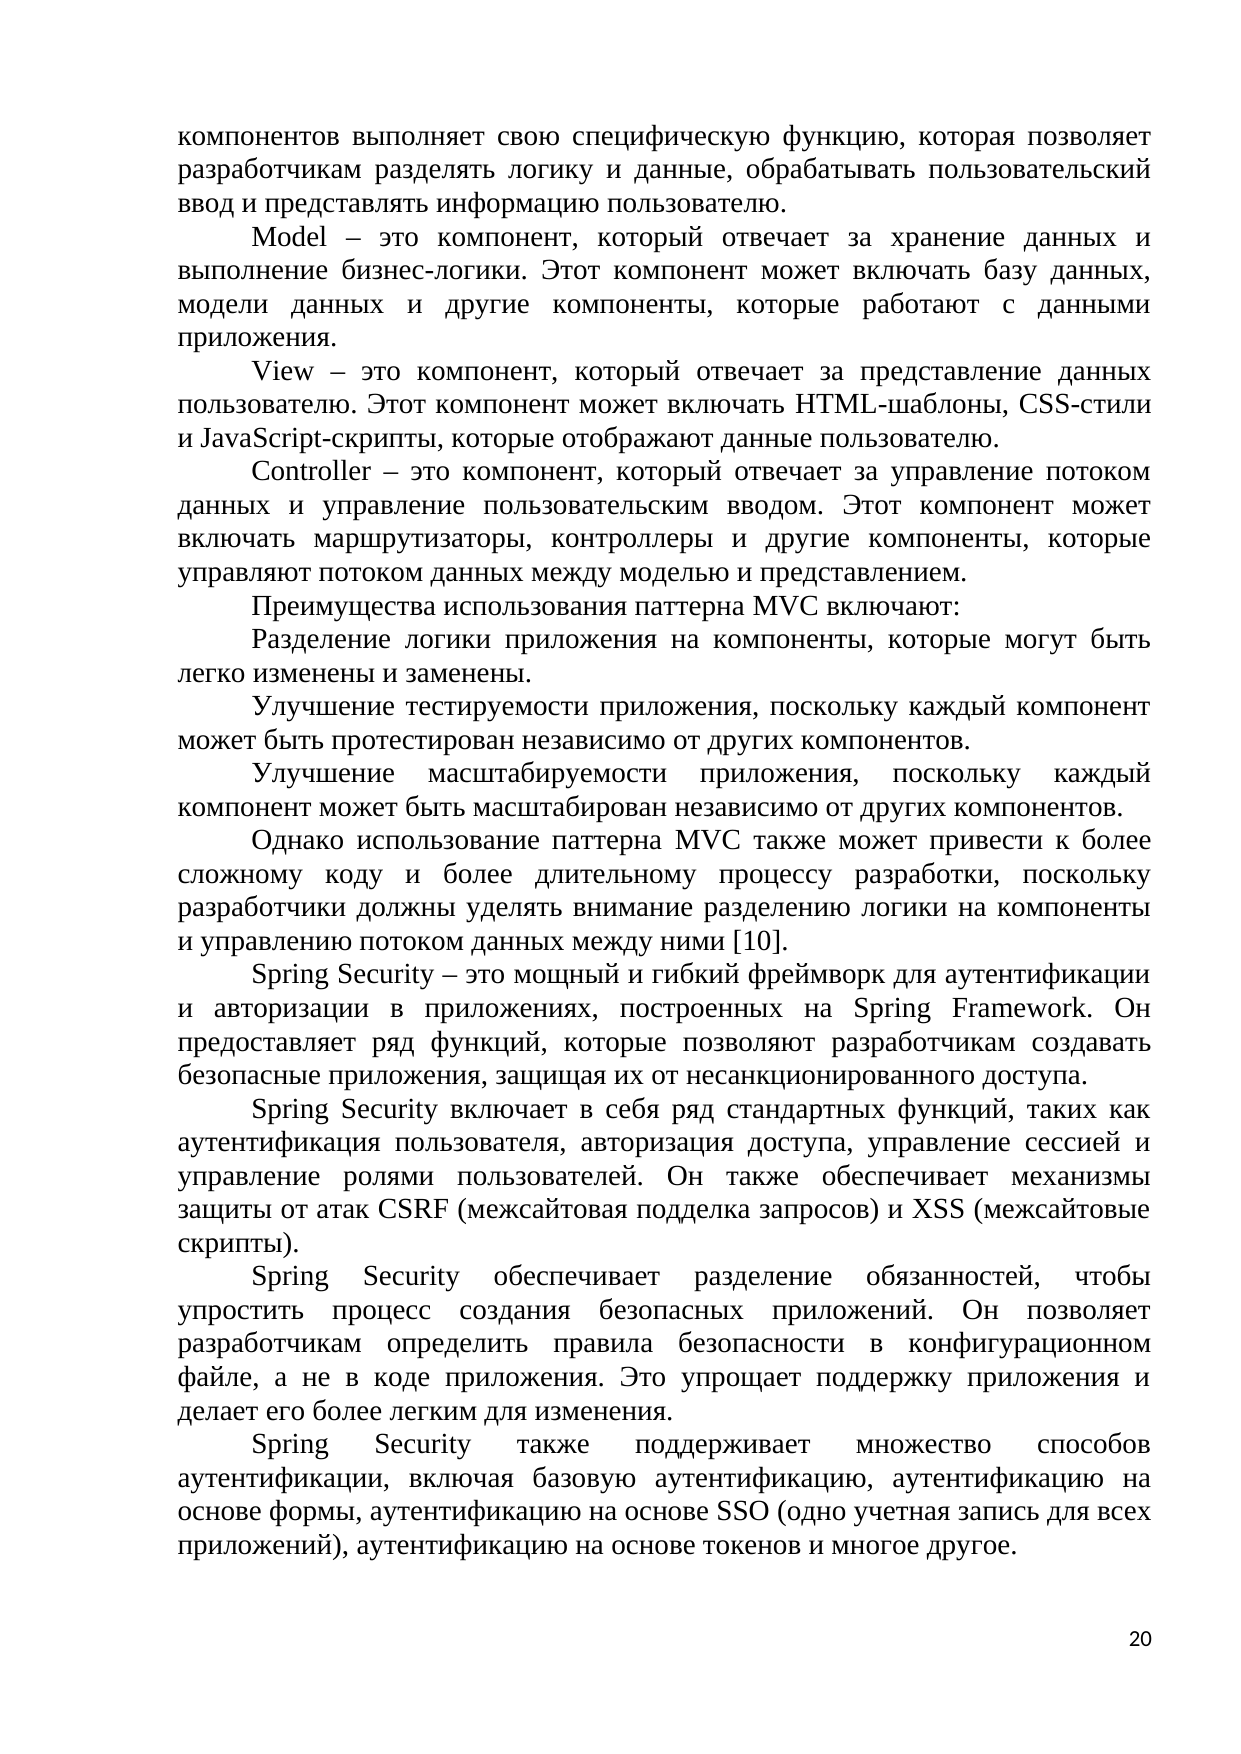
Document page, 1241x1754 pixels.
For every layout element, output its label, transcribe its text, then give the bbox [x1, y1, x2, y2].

text Преимущества использования паттерна MVC включают: [177, 588, 1152, 621]
text Spring Security также поддерживает множество способов аутентификации, включая базовую аутентификацию, аутентификацию на основе формы, аутентификацию на основе SSO (одно учетная запись для всех приложений), аутентификацию на основе токенов и многое другое. [177, 1426, 1152, 1560]
text Улучшение масштабируемости приложения, поскольку каждый компонент может быть масштабирован независимо от других компонентов. [177, 755, 1152, 822]
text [177, 118, 1152, 219]
text Model – это компонент, который отвечает за хранение данных и выполнение бизнес-логики. Этот компонент может включать базу данных, модели данных и другие компоненты, которые работают с данными приложения. [177, 219, 1152, 353]
text Spring Security – это мощный и гибкий фреймворк для аутентификации и авторизации в приложениях, построенных на Spring Framework. Он предоставляет ряд функций, которые позволяют разработчикам создавать безопасные приложения, защищая их от несанкционированного доступа. [177, 957, 1152, 1091]
text Spring Security включает в себя ряд стандартных функций, таких как аутентификация пользователя, авторизация доступа, управление сессией и управление ролями пользователей. Он также обеспечивает механизмы защиты от атак CSRF (межсайтовая подделка запросов) и XSS (межсайтовые скрипты). [177, 1091, 1152, 1258]
text View – это компонент, который отвечает за представление данных пользователю. Этот компонент может включать HTML-шаблоны, CSS-стили и JavaScript-скрипты, которые отображают данные пользователю. [177, 353, 1152, 453]
text Разделение логики приложения на компоненты, которые могут быть легко изменены и заменены. [177, 621, 1152, 688]
text Улучшение тестируемости приложения, поскольку каждый компонент может быть протестирован независимо от других компонентов. [177, 688, 1152, 755]
text Controller – это компонент, который отвечает за управление потоком данных и управление пользовательским вводом. Этот компонент может включать маршрутизаторы, контроллеры и другие компоненты, которые управляют потоком данных между моделью и представлением. [177, 453, 1152, 588]
text Однако использование паттерна MVC также может привести к более сложному коду и более длительному процессу разработки, поскольку разработчики должны уделять внимание разделению логики на компоненты и управлению потоком данных между ними [10]. [177, 822, 1152, 957]
text Spring Security обеспечивает разделение обязанностей, чтобы упростить процесс создания безопасных приложений. Он позволяет разработчикам определить правила безопасности в конфигурационном файле, а не в коде приложения. Это упрощает поддержку приложения и делает его более легким для изменения. [177, 1258, 1152, 1426]
